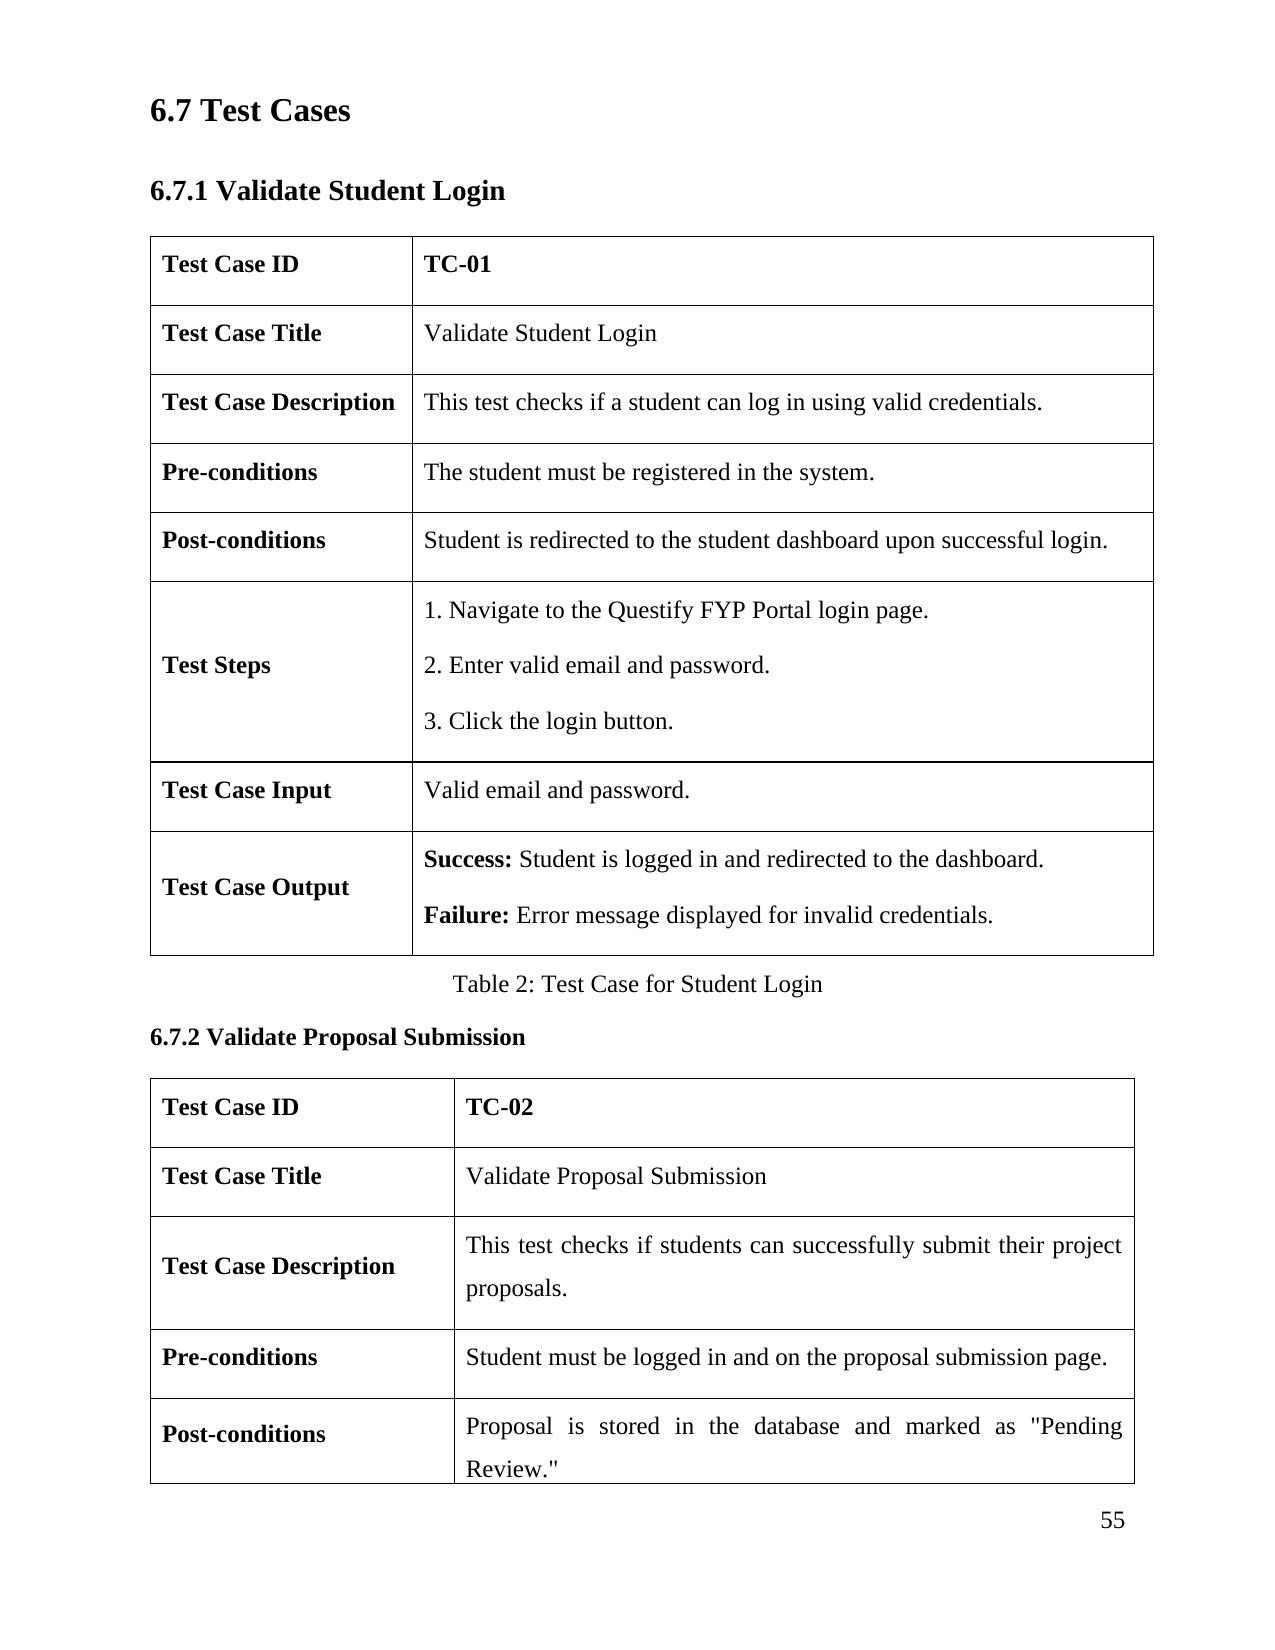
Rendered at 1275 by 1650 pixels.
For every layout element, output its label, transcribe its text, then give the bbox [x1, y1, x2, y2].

table_cell Post-conditions [151, 513, 412, 581]
subtitle 6.7.2 Validate Proposal Submission [150, 1022, 1125, 1051]
table_cell Test Case Input [151, 763, 412, 831]
table_cell Student is redirected to the student dashboard upon successful login. [413, 513, 1153, 581]
subtitle 6.7.1 Validate Student Login [150, 173, 1125, 207]
table_header Test Case ID [151, 237, 412, 305]
table_header Test Case ID [151, 1079, 454, 1147]
table_cell Test Case Description [151, 375, 412, 443]
table_cell Test Case Title [151, 1148, 454, 1216]
table_cell Validate Proposal Submission [455, 1148, 1134, 1216]
table_cell Validate Student Login [413, 306, 1153, 374]
table_header TC-01 [413, 237, 1153, 305]
table_cell Valid email and password. [413, 763, 1153, 831]
table_cell The student must be registered in the system. [413, 444, 1153, 512]
table_cell Pre-conditions [151, 1330, 454, 1397]
table_cell Success: Student is logged in and redirected to the dashboard. Failure: Error message displayed for invalid credentials. [413, 832, 1153, 955]
table_cell 1. Navigate to the Questify FYP Portal login page. 2. Enter valid email and password. 3. Click the login button. [413, 582, 1153, 761]
table_cell Test Case Output [151, 832, 412, 955]
table_cell Test Case Description [151, 1217, 454, 1328]
table_header TC-02 [455, 1079, 1134, 1147]
table_cell This test checks if students can successfully submit their project proposals. [455, 1217, 1134, 1328]
table_cell This test checks if a student can log in using valid credentials. [413, 375, 1153, 443]
subtitle 6.7 Test Cases [150, 91, 1125, 129]
table_cell Pre-conditions [151, 444, 412, 512]
table_cell Test Steps [151, 582, 412, 761]
table_cell Proposal is stored in the database and marked as "Pending Review." [455, 1399, 1134, 1483]
table_cell Student must be logged in and on the proposal submission page. [455, 1330, 1134, 1397]
text Table 2: Test Case for Student Login [150, 969, 1125, 997]
table_cell Test Case Title [151, 306, 412, 374]
table_cell Post-conditions [151, 1399, 454, 1483]
